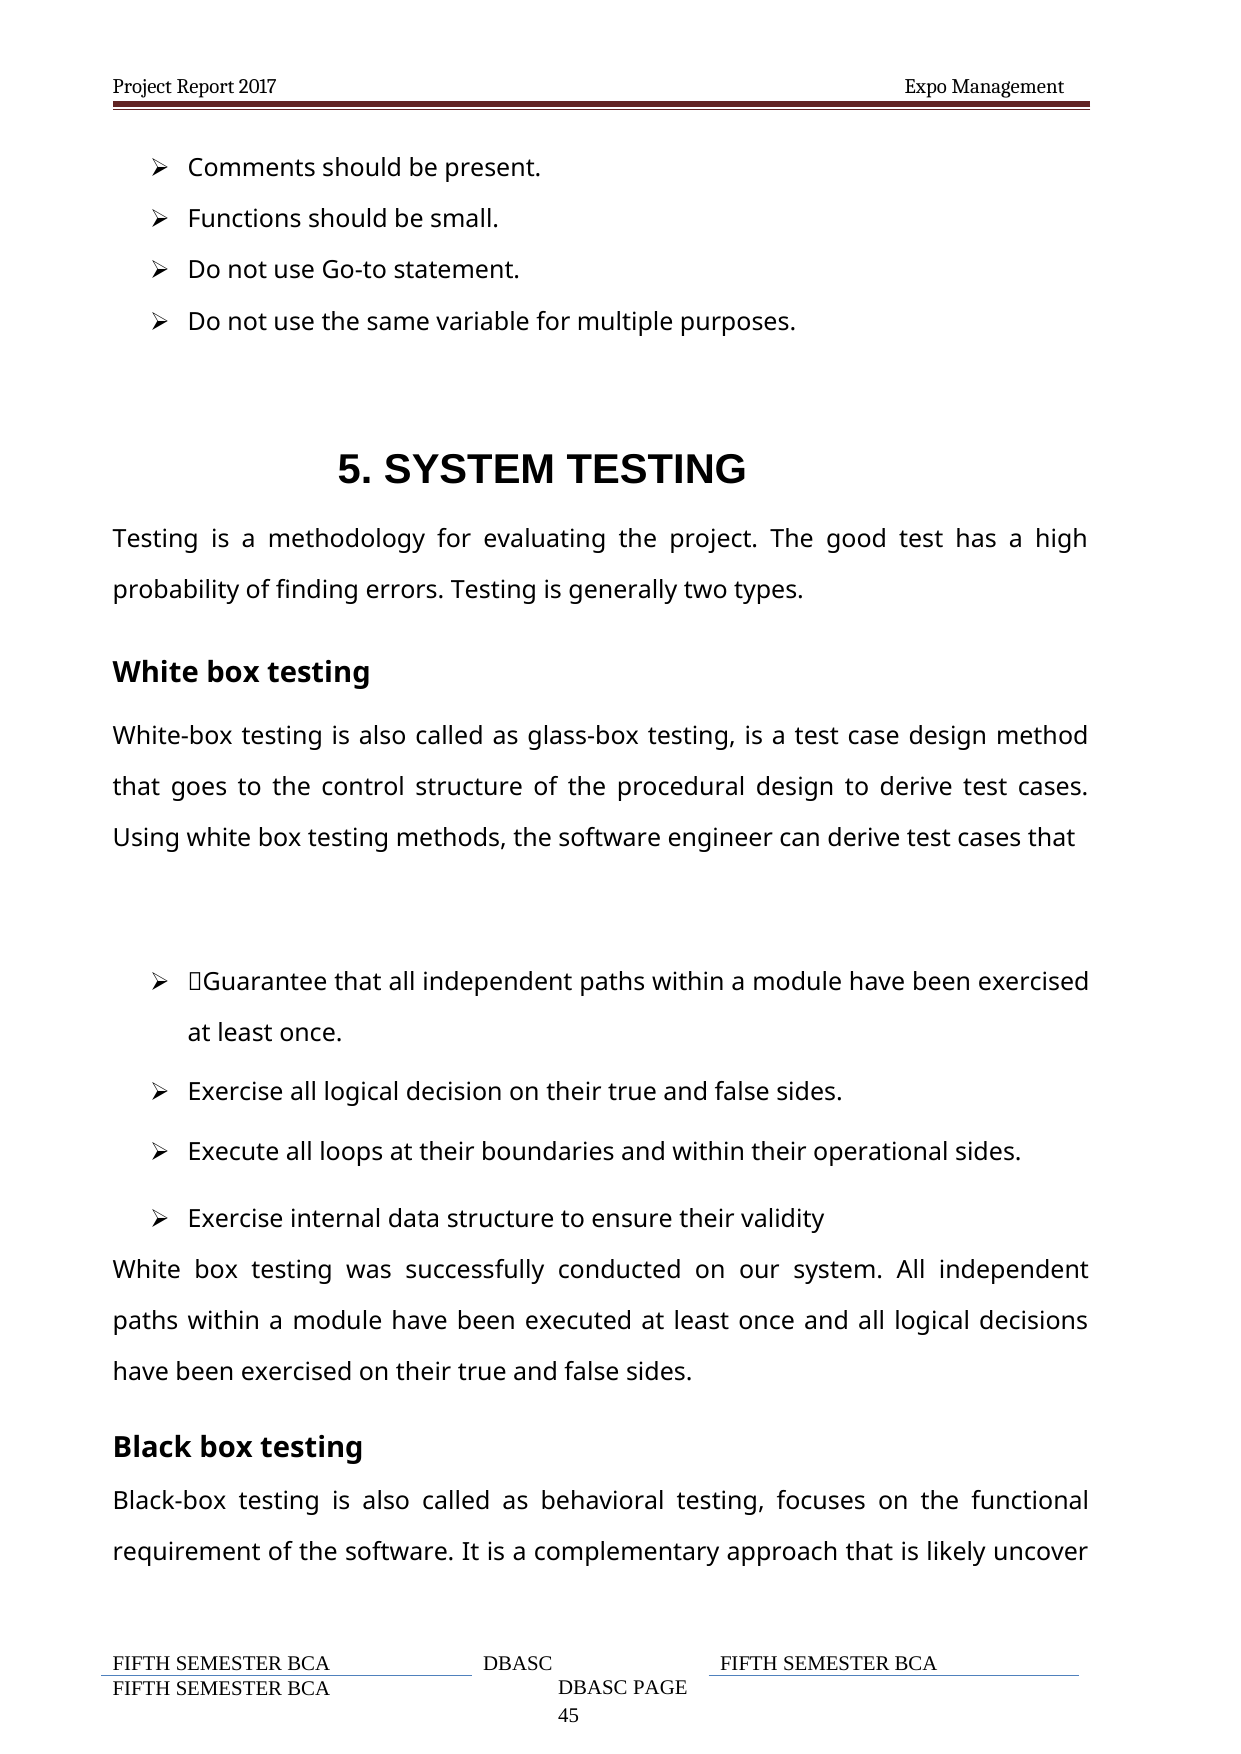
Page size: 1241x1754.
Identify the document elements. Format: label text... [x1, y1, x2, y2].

list Functions should be small. [150, 201, 1090, 235]
text White box testing [112, 652, 1090, 691]
text White box testing was successfully conducted on our system. All independent paths within a module have been executed at least once and all logical decisions have been exercised on their true and false sides. [112, 1252, 1090, 1388]
list Guarantee that all independent paths within a module have been exercised at least once. [150, 964, 1090, 1049]
list Exercise internal data structure to ensure their validity [150, 1201, 1090, 1235]
text Testing is a methodology for evaluating the project. The good test has a high probability of finding errors. Testing is generally two types. [112, 521, 1090, 606]
text White-box testing is also called as glass-box testing, is a test case design method that goes to the control structure of the procedural design to derive test cases. Using white box testing methods, the software engineer can derive test cases that [112, 718, 1090, 854]
text 5. SYSTEM TESTING [262, 444, 1090, 492]
list Comments should be present. [150, 150, 1090, 184]
list Exercise all logical decision on their true and false sides. [150, 1074, 1090, 1108]
list Execute all loops at their boundaries and within their operational sides. [150, 1133, 1090, 1167]
text Black box testing [112, 1426, 1090, 1466]
list Do not use Go-to statement. [150, 252, 1090, 286]
list Do not use the same variable for multiple purposes. [150, 303, 1090, 337]
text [112, 1482, 1090, 1567]
